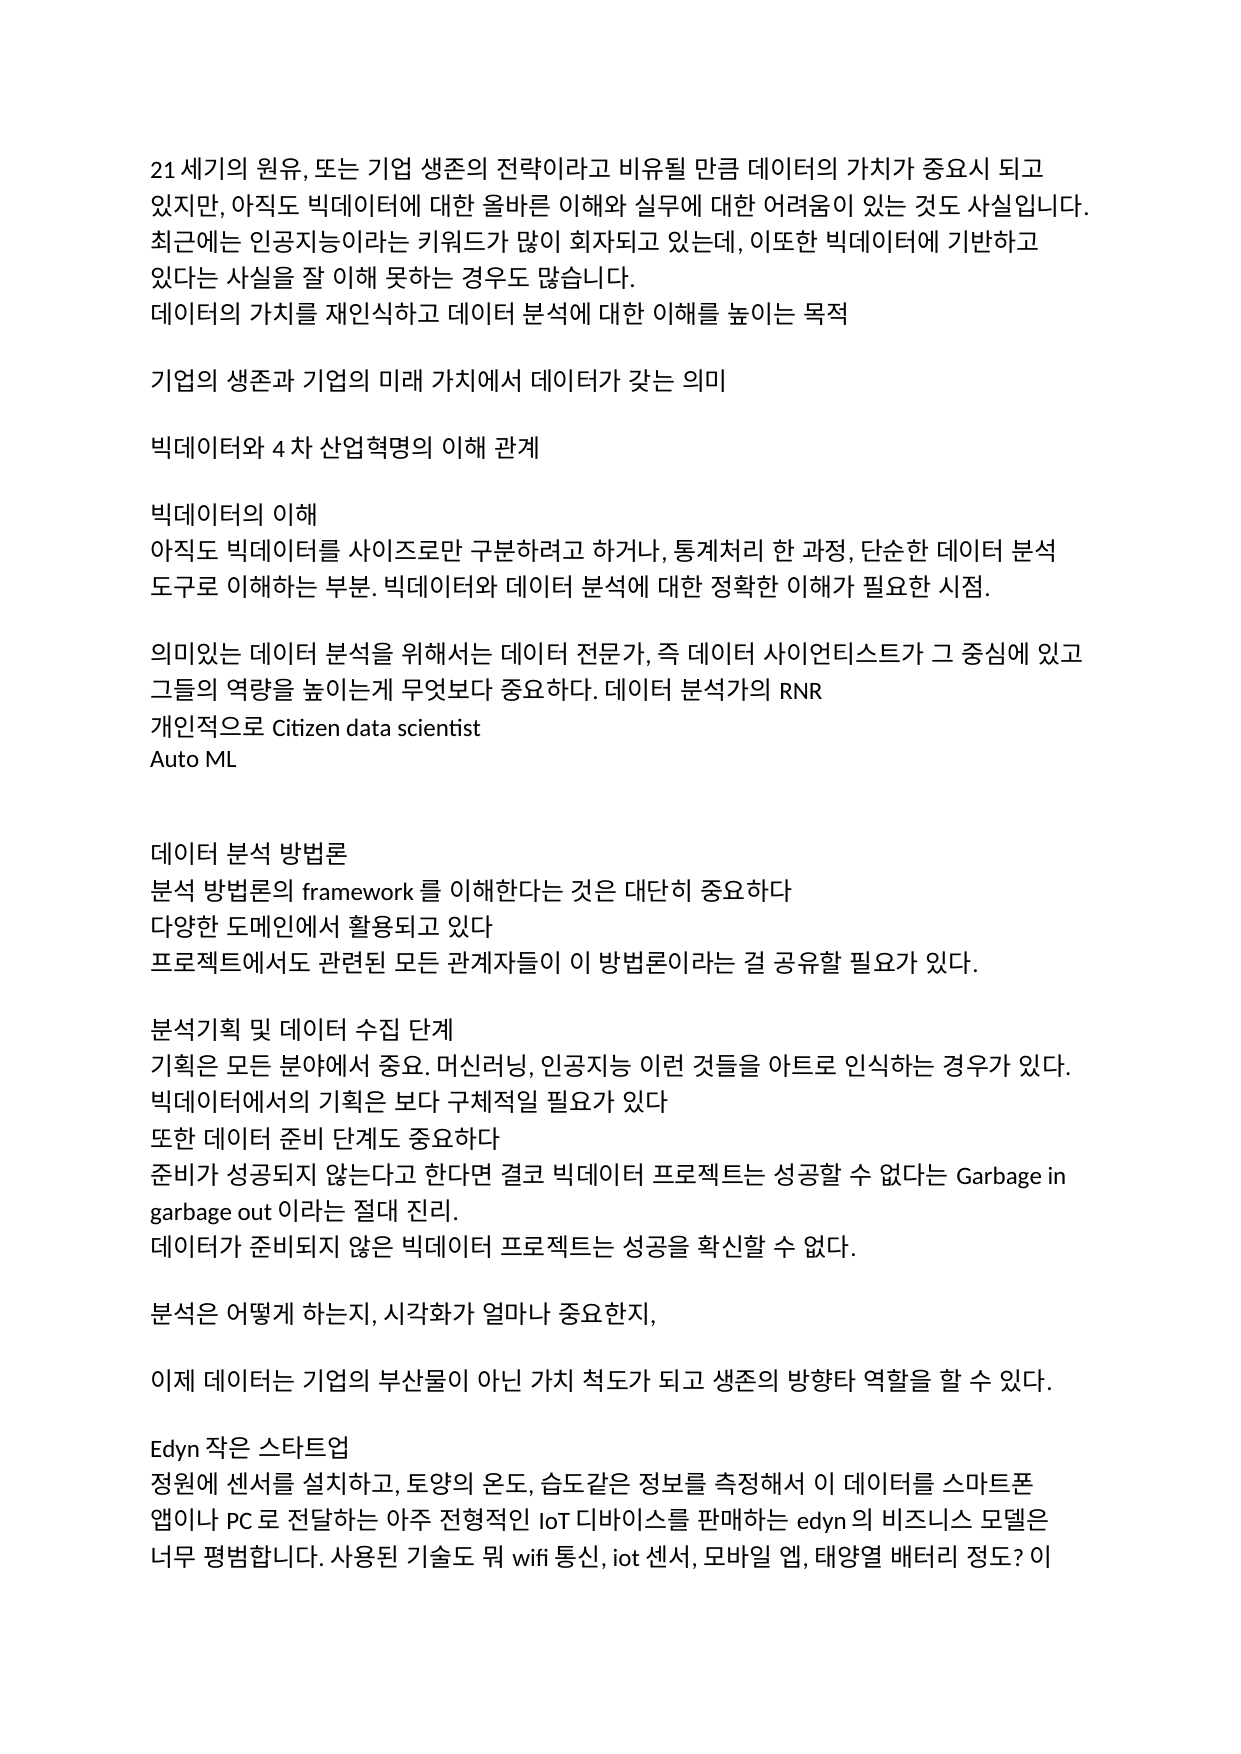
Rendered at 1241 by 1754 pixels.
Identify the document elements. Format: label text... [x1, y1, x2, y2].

text 분석기획 및 데이터 수집 단계 [150, 1010, 1090, 1047]
text 준비가 성공되지 않는다고 한다면 결코 빅데이터 프로젝트는 성공할 수 없다는 Garbage in garbage out이라는 절대 진리. [150, 1155, 1090, 1228]
text 데이터의 가치를 재인식하고 데이터 분석에 대한 이해를 높이는 목적 [150, 295, 1090, 331]
text 빅데이터와 4차 산업혁명의 이해 관계 [150, 428, 1090, 465]
text 이제 데이터는 기업의 부산물이 아닌 가치 척도가 되고 생존의 방향타 역할을 할 수 있다. [150, 1361, 1090, 1398]
text 개인적으로 Citizen data scientist [150, 707, 1090, 743]
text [150, 1464, 1090, 1573]
text 데이터 분석 방법론 [150, 835, 1090, 871]
text 의미있는 데이터 분석을 위해서는 데이터 전문가, 즉 데이터 사이언티스트가 그 중심에 있고 그들의 역량을 높이는게 무엇보다 중요하다. 데이터 분석가의 RNR [150, 634, 1090, 707]
text 또한 데이터 준비 단계도 중요하다 [150, 1119, 1090, 1155]
text 분석은 어떻게 하는지, 시각화가 얼마나 중요한지, [150, 1295, 1090, 1331]
text 프로젝트에서도 관련된 모든 관계자들이 이 방법론이라는 걸 공유할 필요가 있다. [150, 944, 1090, 980]
text 빅데이터의 이해 [150, 495, 1090, 532]
text 기업의 생존과 기업의 미래 가치에서 데이터가 갖는 의미 [150, 362, 1090, 398]
text 21세기의 원유, 또는 기업 생존의 전략이라고 비유될 만큼 데이터의 가치가 중요시 되고 있지만, 아직도 빅데이터에 대한 올바른 이해와 실무에 대한 어려움이 있는 것도 사실입니다. 최근에는 인공지능이라는 키워드가 많이 회자되고 있는데, 이또한 빅데이터에 기반하고 있다는 사실을 잘 이해 못하는 경우도 많습니다. [150, 150, 1090, 295]
text Edyn 작은 스타트업 [150, 1428, 1090, 1464]
text 기획은 모든 분야에서 중요. 머신러닝, 인공지능 이런 것들을 아트로 인식하는 경우가 있다. 빅데이터에서의 기획은 보다 구체적일 필요가 있다 [150, 1047, 1090, 1119]
text 데이터가 준비되지 않은 빅데이터 프로젝트는 성공을 확신할 수 없다. [150, 1228, 1090, 1264]
text 다양한 도메인에서 활용되고 있다 [150, 907, 1090, 944]
text Auto ML [150, 743, 1090, 774]
text 아직도 빅데이터를 사이즈로만 구분하려고 하거나, 통계처리 한 과정, 단순한 데이터 분석 도구로 이해하는 부분. 빅데이터와 데이터 분석에 대한 정확한 이해가 필요한 시점. [150, 532, 1090, 604]
text 분석 방법론의 framework를 이해한다는 것은 대단히 중요하다 [150, 871, 1090, 907]
